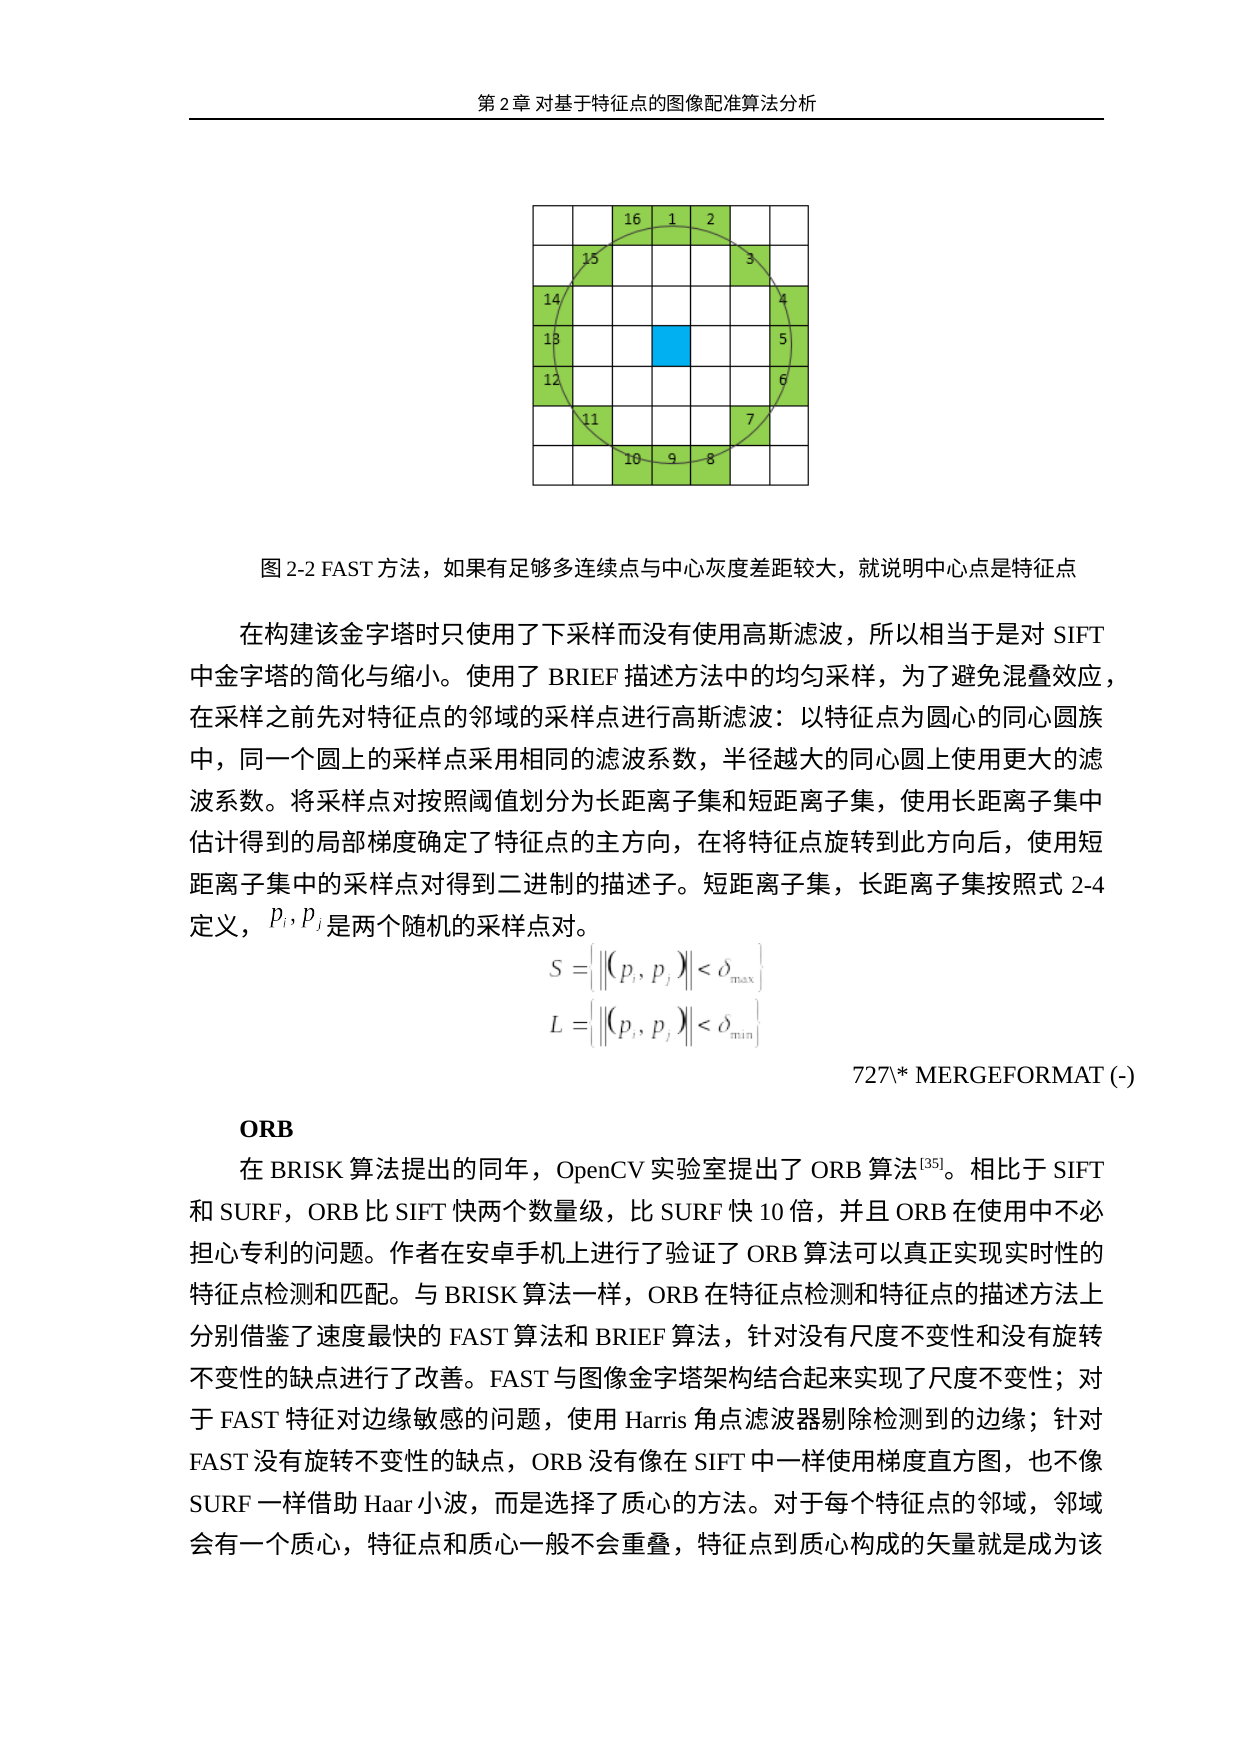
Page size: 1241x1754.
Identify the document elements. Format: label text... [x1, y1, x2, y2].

text ORB [189, 1104, 1104, 1145]
subtitle 图2-2 FAST方法，如果有足够多连续点与中心灰度差距较大，就说明中心点是特征点 [189, 556, 1104, 581]
text 在构建该金字塔时只使用了下采样而没有使用高斯滤波，所以相当于是对SIFT中金字塔的简化与缩小。使用了BRIEF描述方法中的均匀采样，为了避免混叠效应，在采样之前先对特征点的邻域的采样点进行高斯滤波：以特征点为圆心的同心圆族中，同一个圆上的采样点采用相同的滤波系数，半径越大的同心圆上使用更大的滤波系数。将采样点对按照阈值划分为长距离子集和短距离子集，使用长距离子集中估计得到的局部梯度确定了特征点的主方向，在将特征点旋转到此方向后，使用短距离子集中的采样点对得到二进制的描述子。短距离子集，长距离子集按照式2-4定义，是两个随机的采样点对。 [189, 610, 1104, 943]
